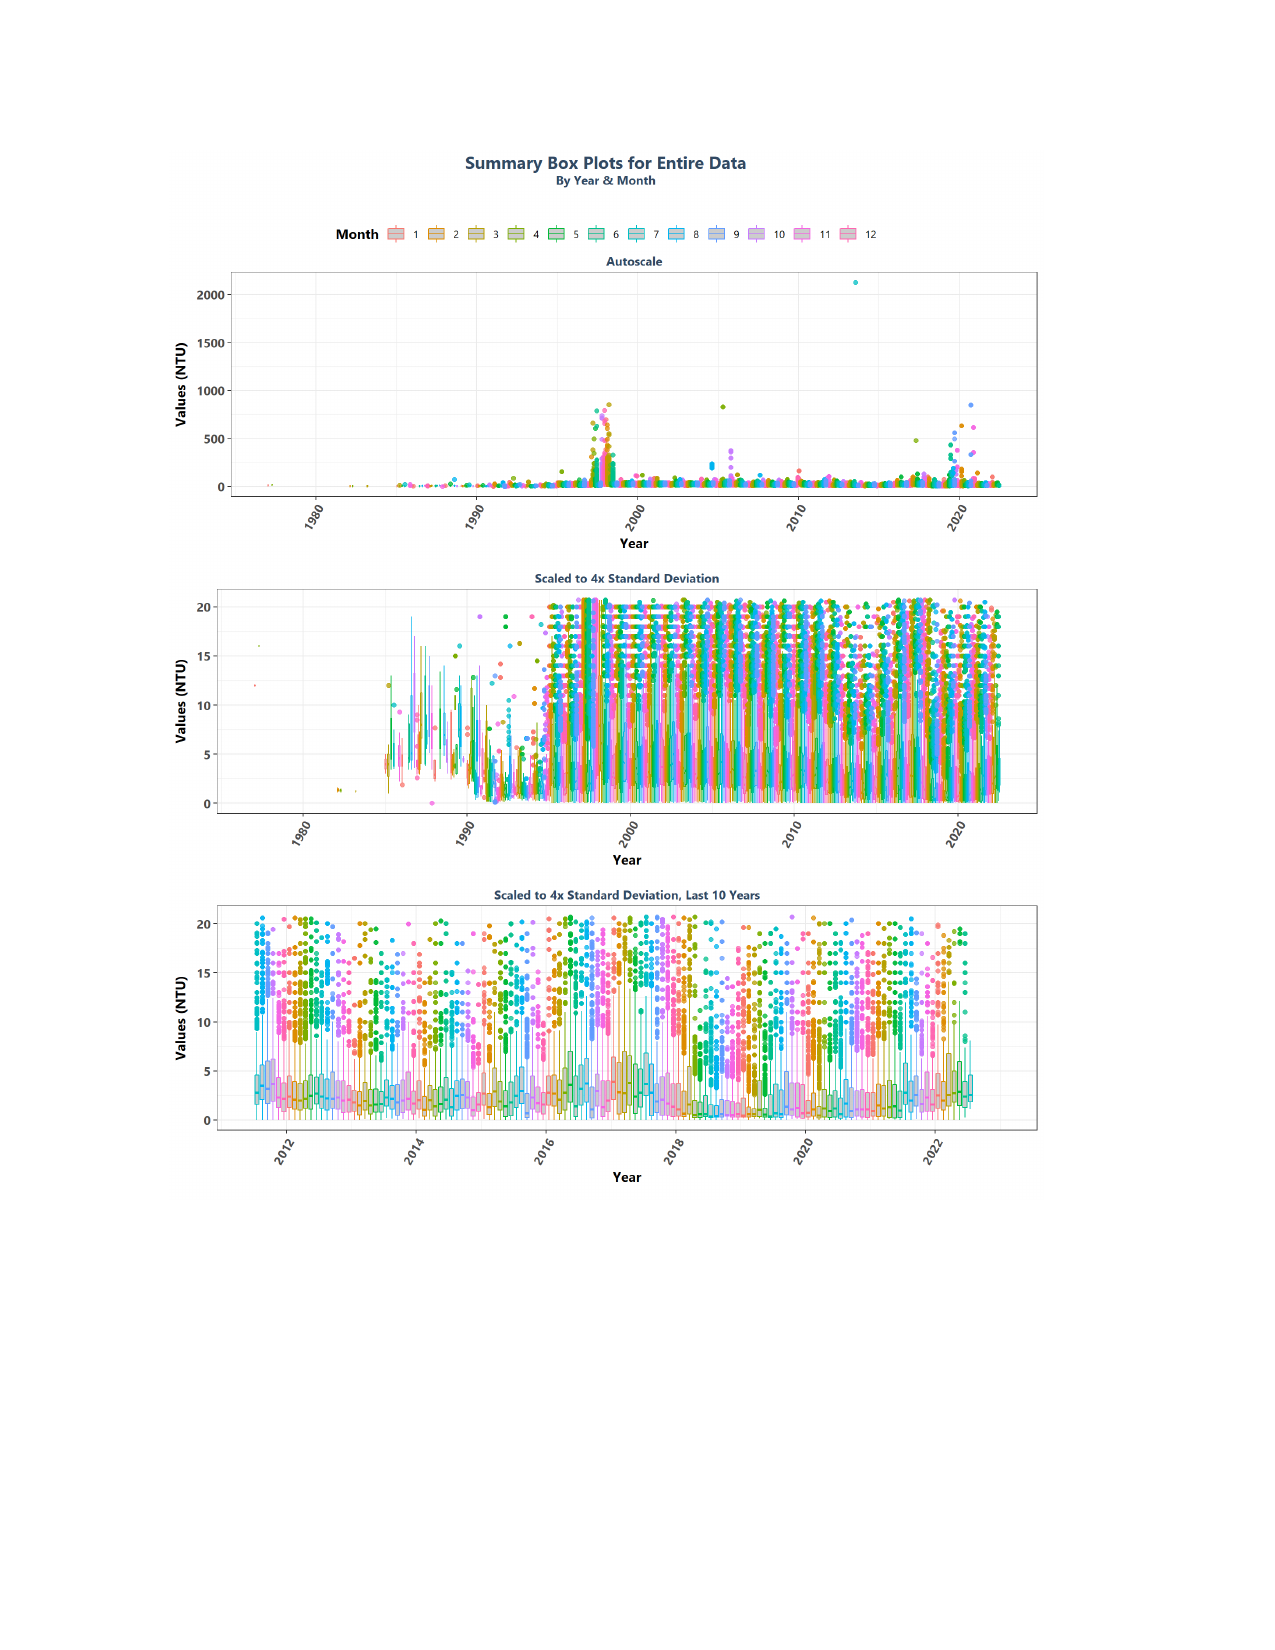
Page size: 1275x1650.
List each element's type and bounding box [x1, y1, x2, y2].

picture [168, 150, 1044, 1200]
